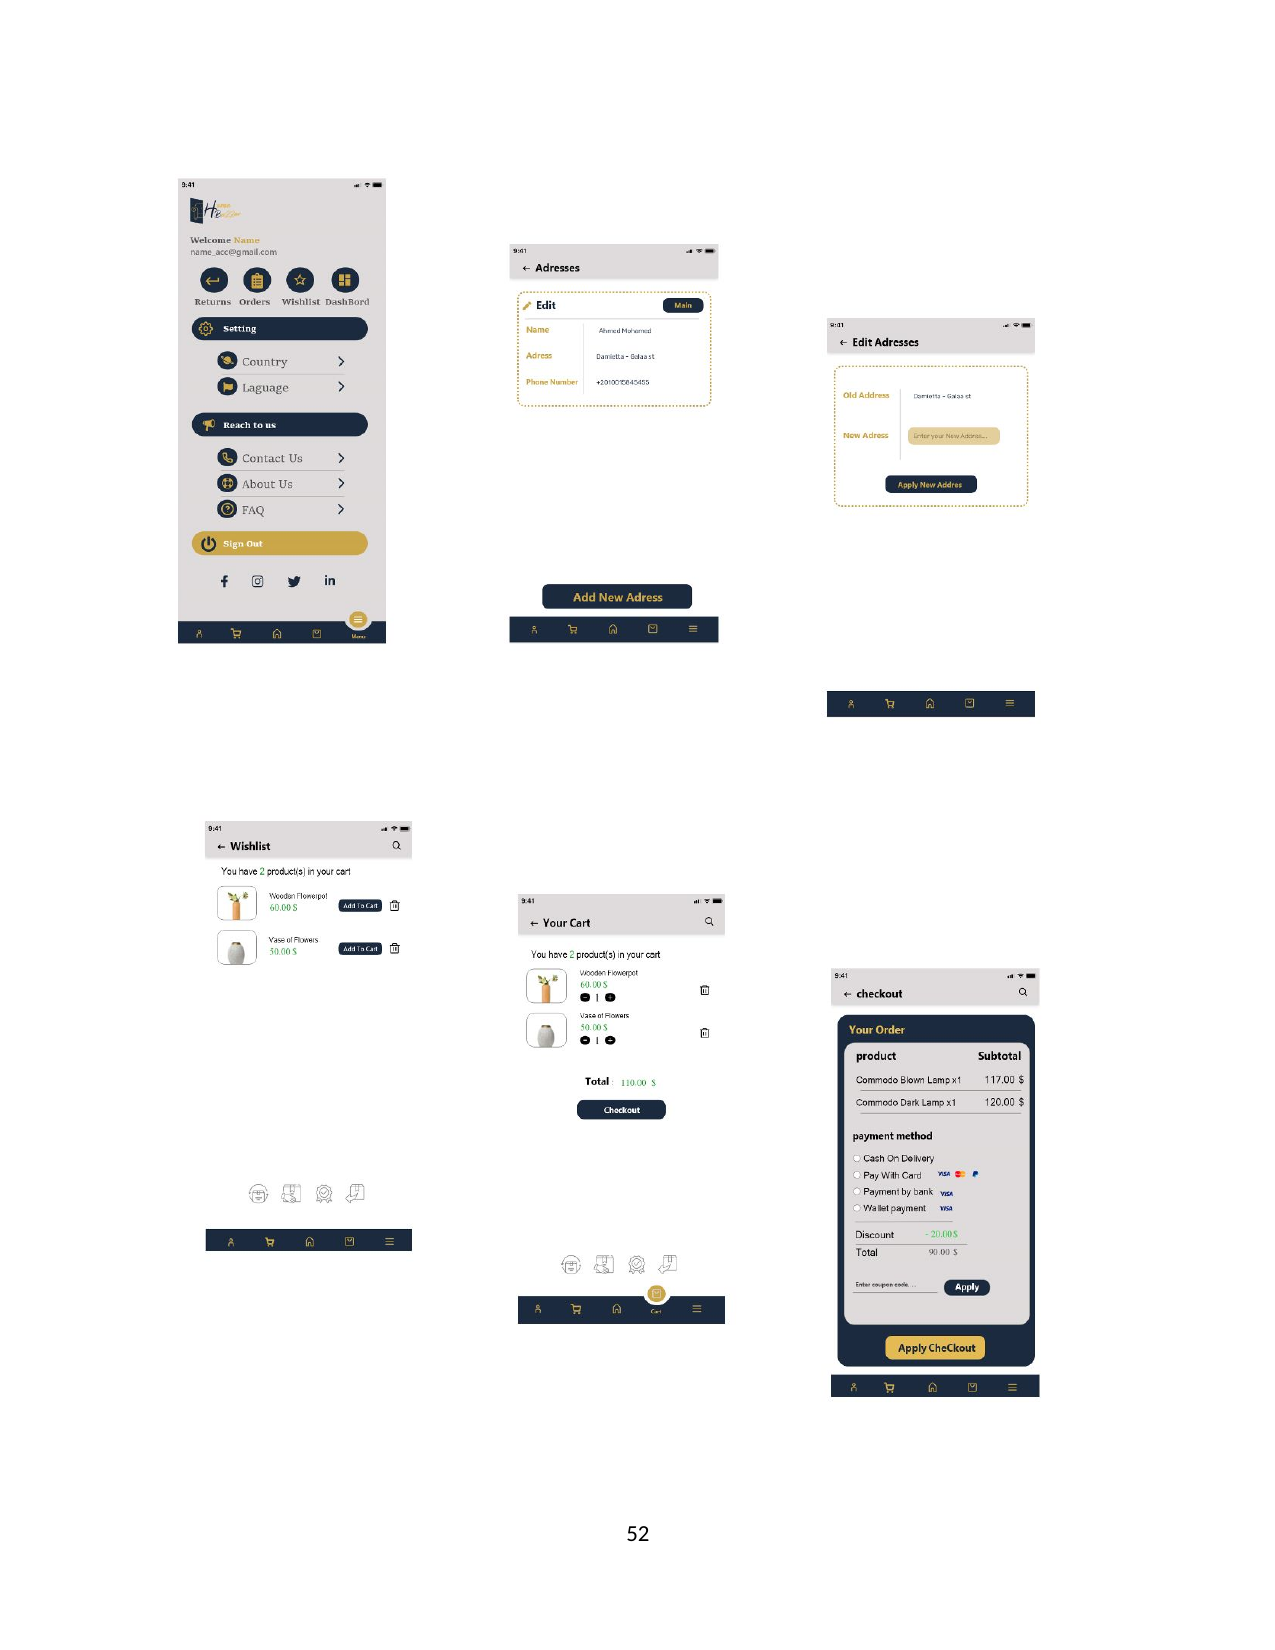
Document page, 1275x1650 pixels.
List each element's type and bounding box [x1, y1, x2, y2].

picture [150, 790, 1125, 1427]
picture [150, 150, 1125, 760]
